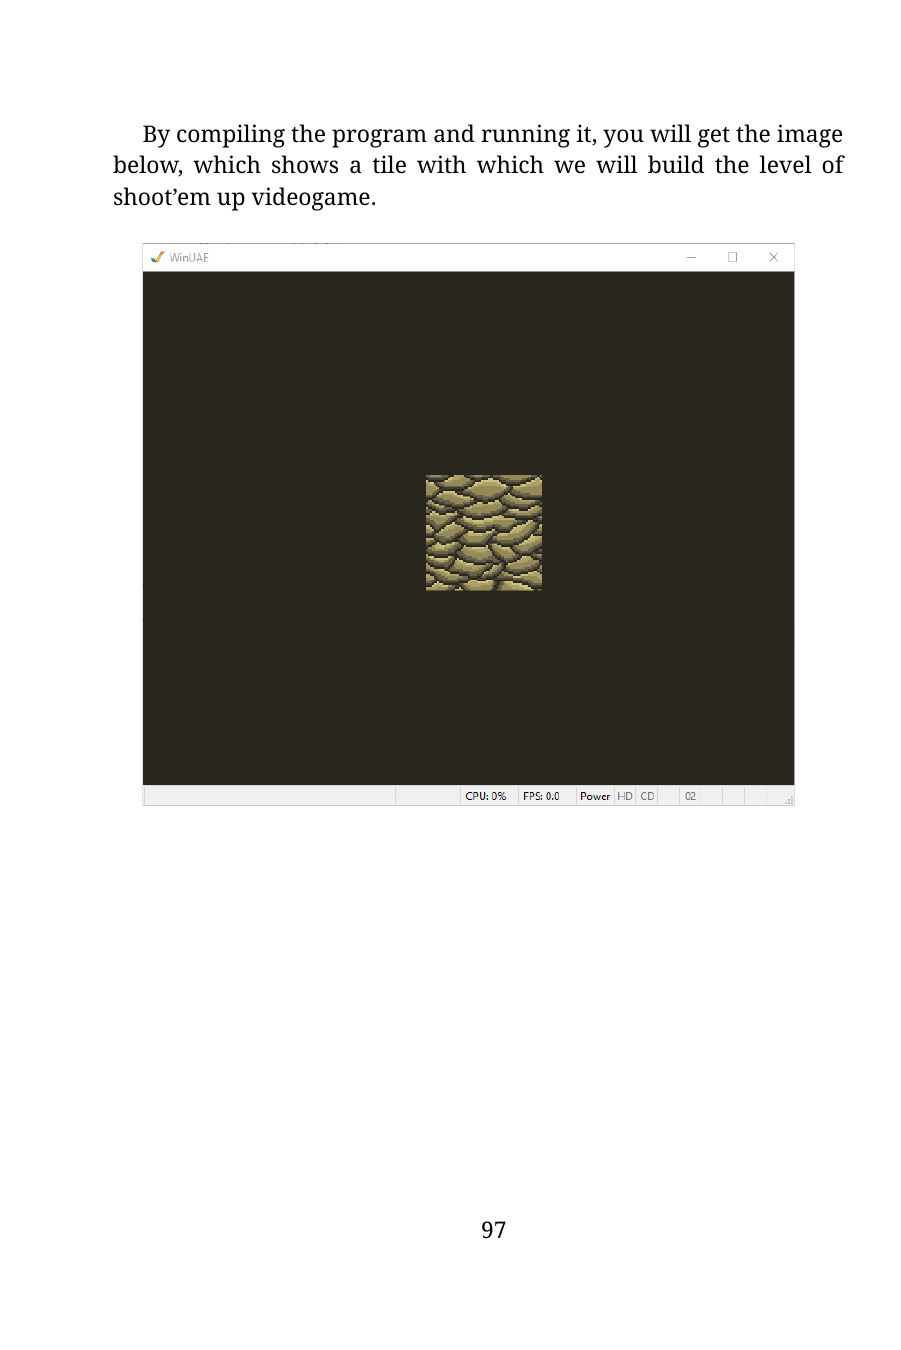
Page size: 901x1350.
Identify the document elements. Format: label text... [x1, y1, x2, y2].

text By compiling the program and running it, you will get the image below, which shows a tile with which we will build the level of shoot’em up videogame. [113, 118, 844, 212]
picture [142, 243, 795, 806]
